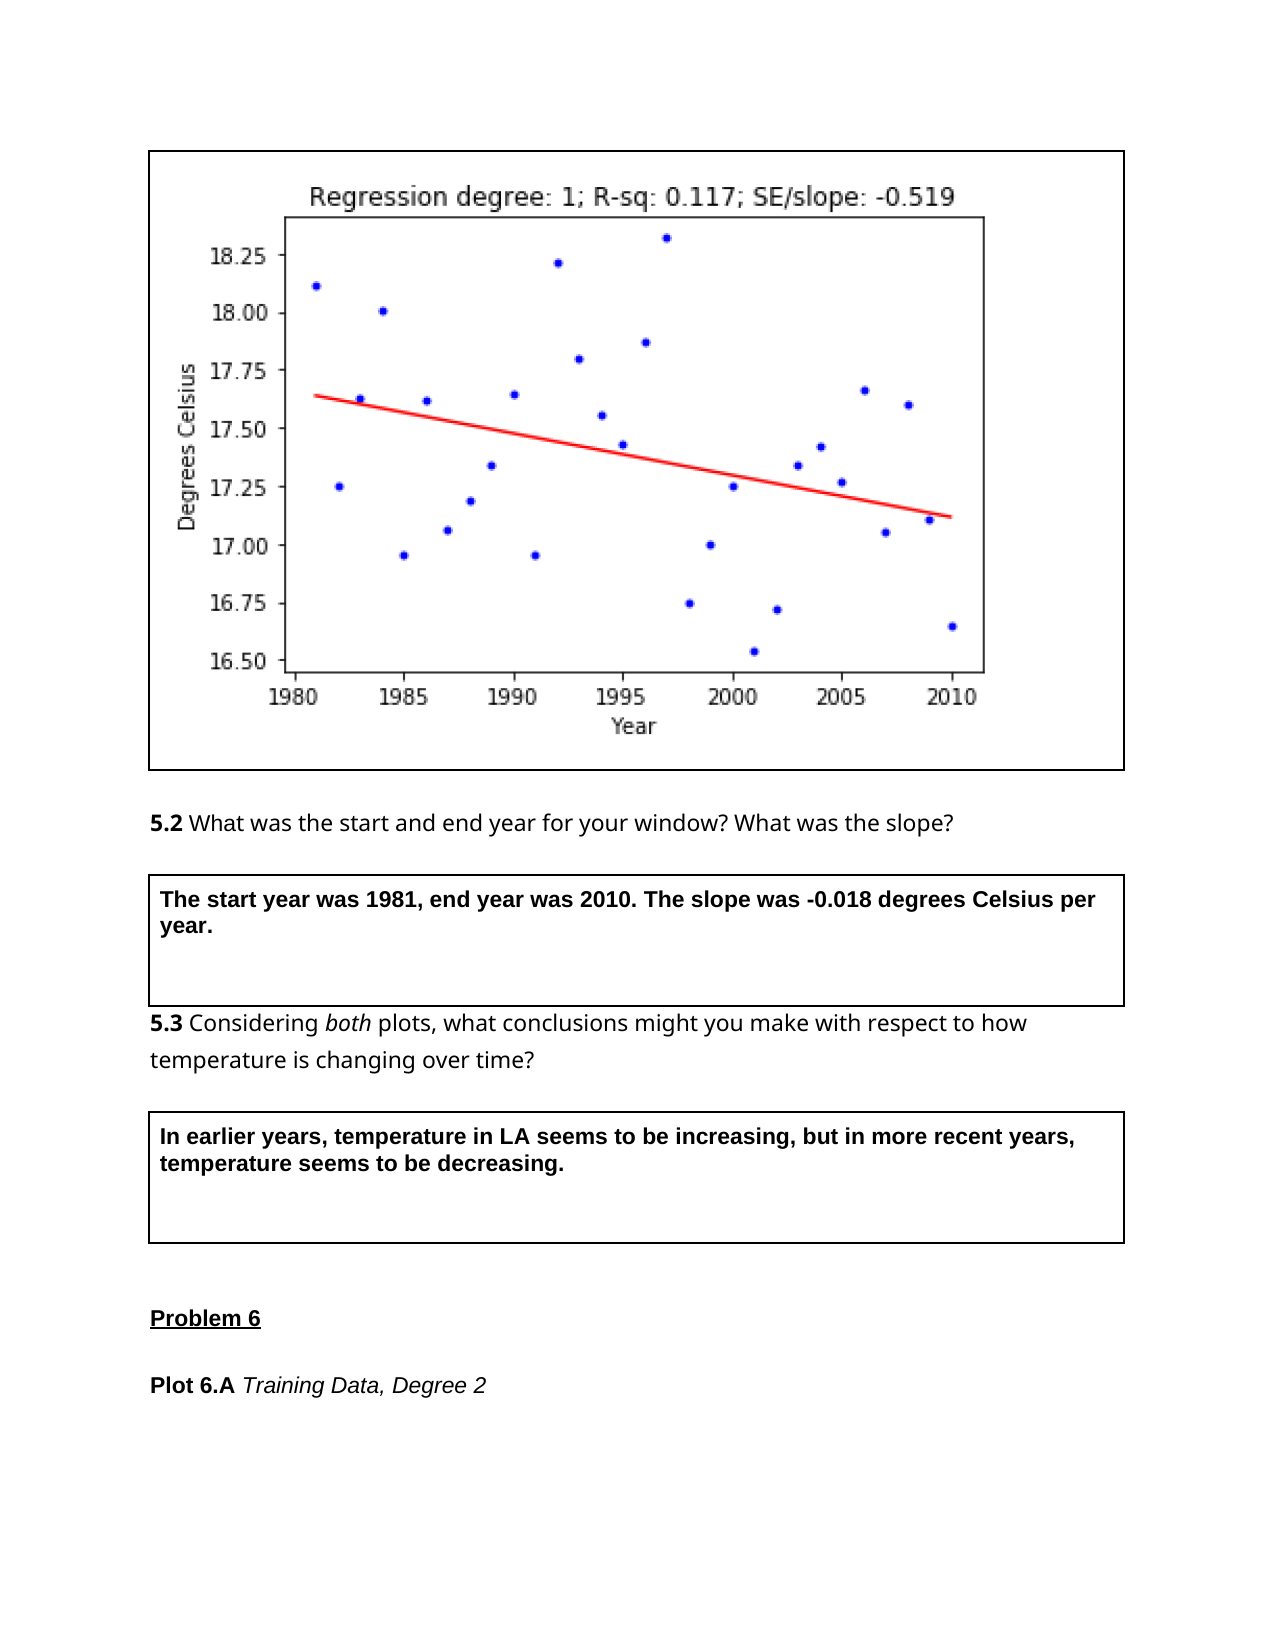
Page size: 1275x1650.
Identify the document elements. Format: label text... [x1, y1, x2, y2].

text 5.3 Considering both plots, what conclusions might you make with respect to how temperature is changing over time? [150, 1007, 1125, 1075]
text 5.2 What was the start and end year for your window? What was the slope? [150, 806, 1125, 838]
table_header In earlier years, temperature in LA seems to be increasing, but in more recent years, temperature seems to be decreasing. [150, 1113, 1123, 1242]
text Problem 6 [150, 1304, 1125, 1331]
text Plot 6.A Training Data, Degree 2 [150, 1372, 1125, 1398]
table_header [150, 152, 1123, 768]
picture [159, 162, 989, 755]
table_header The start year was 1981, end year was 2010. The slope was -0.018 degrees Celsius per year. [150, 876, 1123, 1005]
